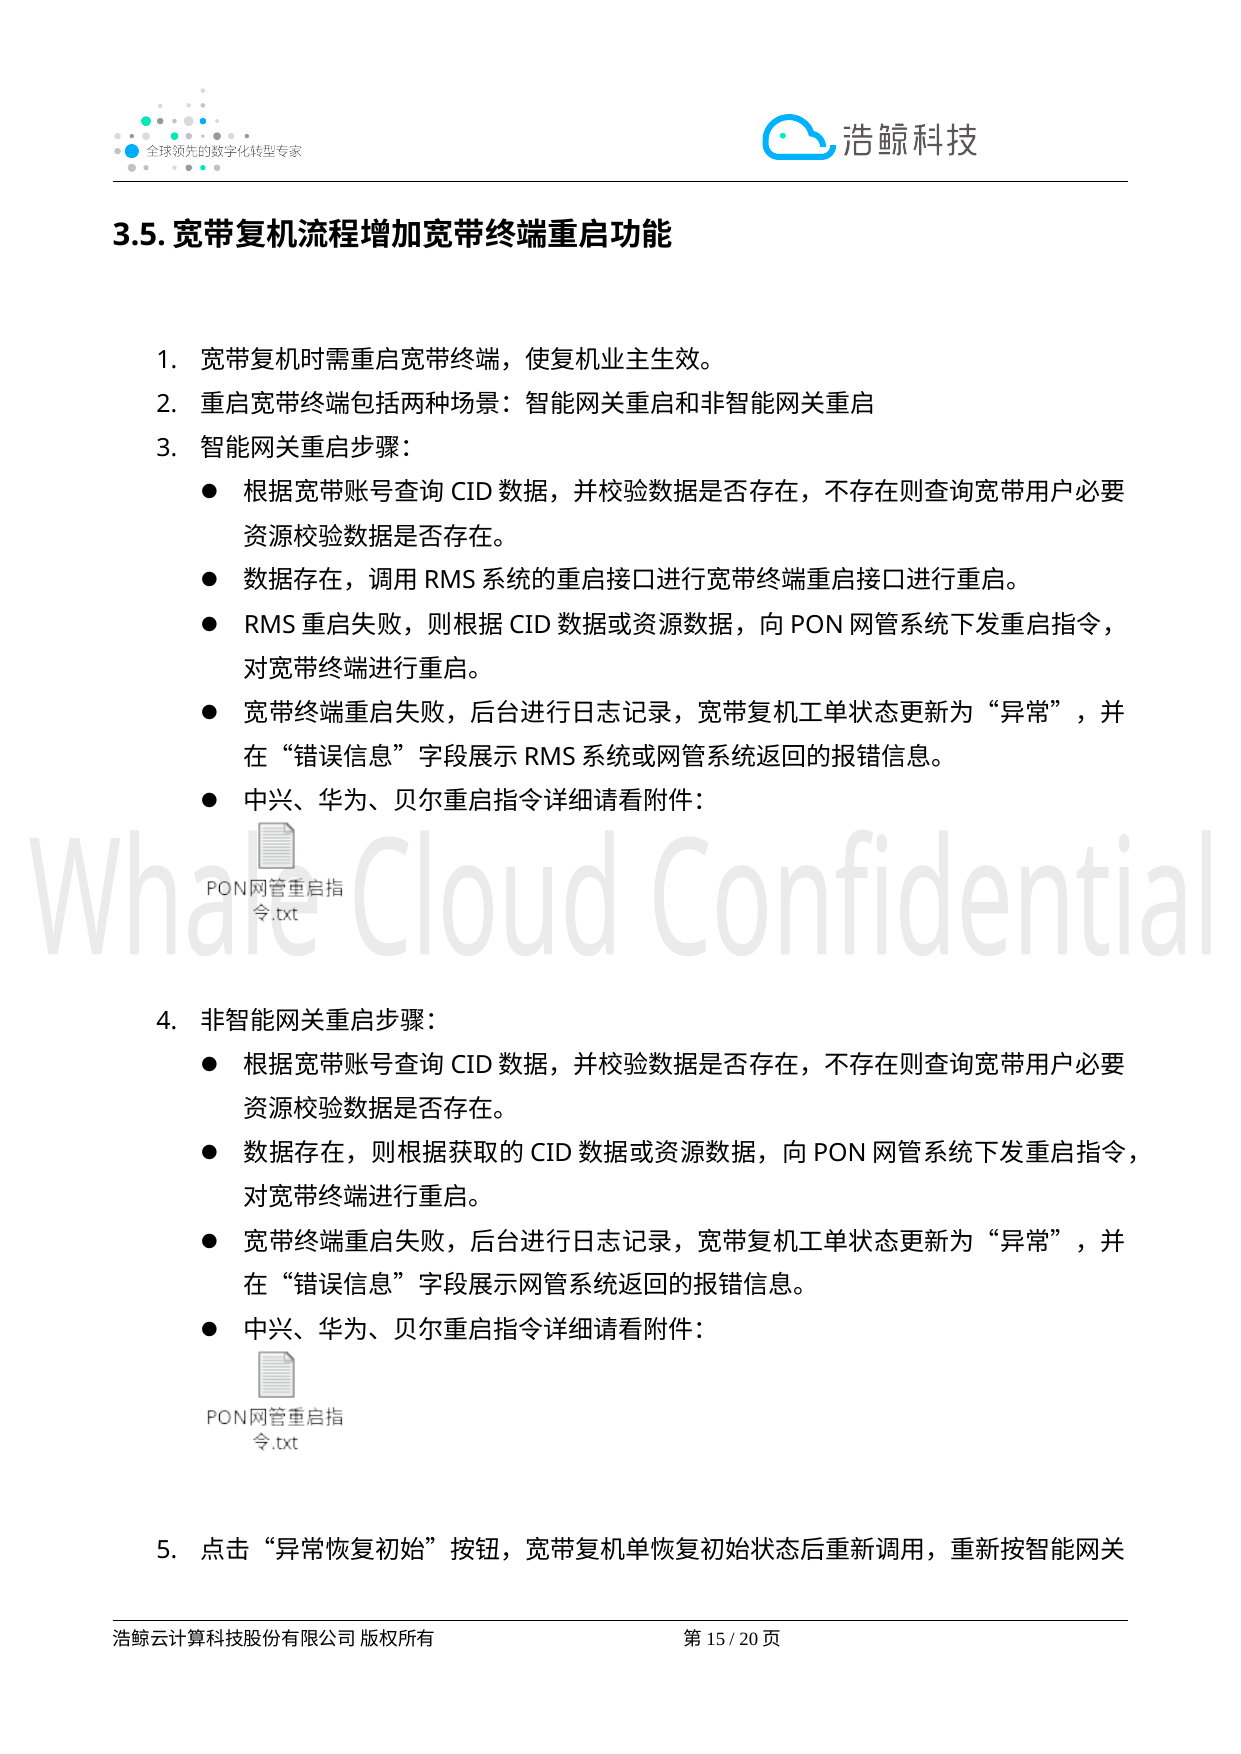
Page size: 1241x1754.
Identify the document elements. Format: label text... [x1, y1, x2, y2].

list 非智能网关重启步骤： [156, 997, 1128, 1041]
list 宽带复机时需重启宽带终端，使复机业主生效。 [156, 336, 1128, 380]
picture [112, 88, 302, 173]
list 中兴、华为、贝尔重启指令详细请看附件： [200, 776, 1128, 821]
picture [729, 111, 978, 179]
list 宽带终端重启失败，后台进行日志记录，宽带复机工单状态更新为“异常”，并在“错误信息”字段展示RMS系统或网管系统返回的报错信息。 [200, 688, 1128, 776]
list 重启宽带终端包括两种场景：智能网关重启和非智能网关重启 [156, 380, 1128, 424]
list 中兴、华为、贝尔重启指令详细请看附件： [200, 1305, 1128, 1349]
list 点击“异常恢复初始”按钮，宽带复机单恢复初始状态后重新调用，重新按智能网关和非智能网关重启的步骤重启宽带终端。 [156, 1526, 1128, 1569]
list RMS重启失败，则根据CID数据或资源数据，向PON网管系统下发重启指令，对宽带终端进行重启。 [200, 600, 1128, 688]
list 根据宽带账号查询CID数据，并校验数据是否存在，不存在则查询宽带用户必要资源校验数据是否存在。 [200, 1041, 1128, 1129]
list 数据存在，则根据获取的CID数据或资源数据，向PON网管系统下发重启指令，对宽带终端进行重启。 [200, 1129, 1128, 1217]
list 数据存在，调用RMS系统的重启接口进行宽带终端重启接口进行重启。 [200, 556, 1128, 600]
subtitle 宽带复机流程增加宽带终端重启功能 [112, 188, 1128, 276]
list 根据宽带账号查询CID数据，并校验数据是否存在，不存在则查询宽带用户必要资源校验数据是否存在。 [200, 468, 1128, 556]
list 智能网关重启步骤： [156, 424, 1128, 468]
list 宽带终端重启失败，后台进行日志记录，宽带复机工单状态更新为“异常”，并在“错误信息”字段展示网管系统返回的报错信息。 [200, 1217, 1128, 1305]
